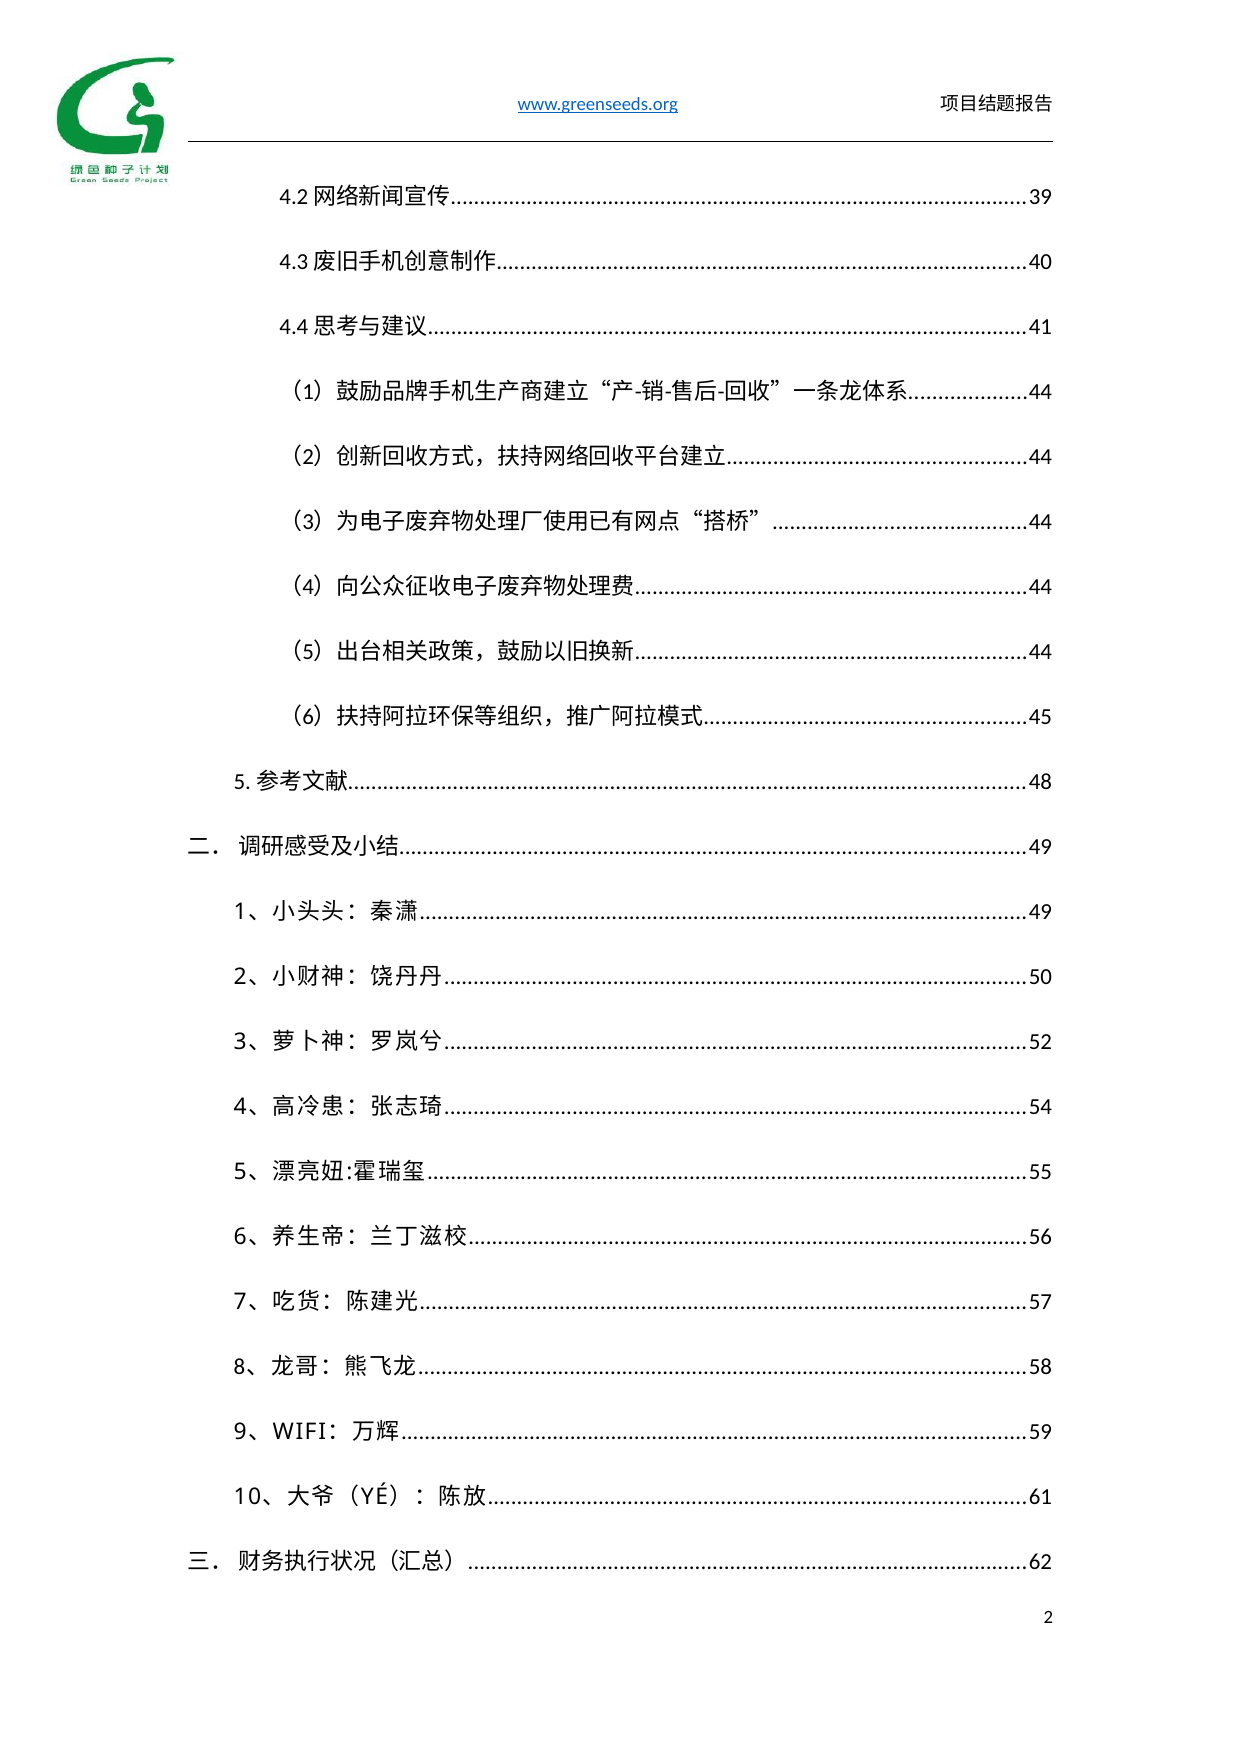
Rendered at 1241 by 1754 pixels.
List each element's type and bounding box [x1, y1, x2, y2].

picture [48, 52, 188, 187]
